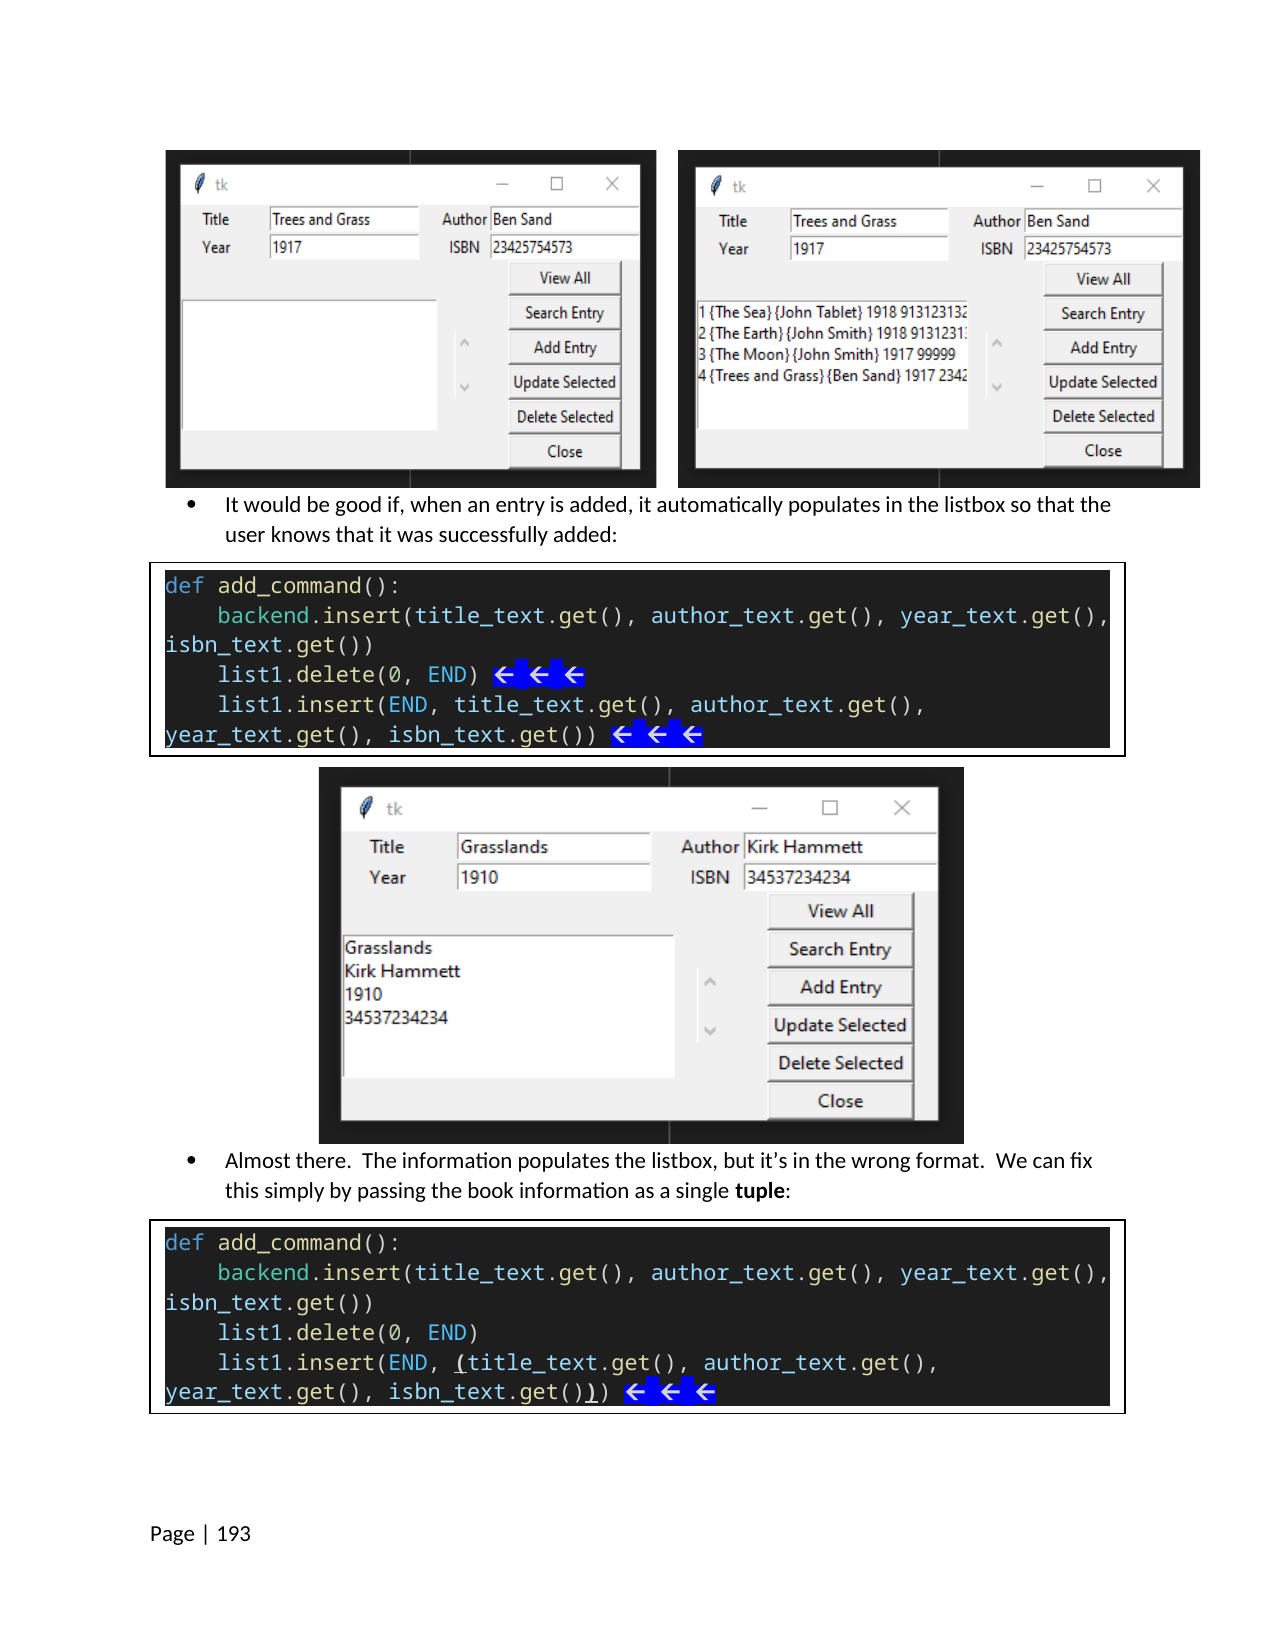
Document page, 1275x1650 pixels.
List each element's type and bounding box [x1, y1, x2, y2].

picture [318, 767, 964, 1144]
picture [678, 150, 1200, 488]
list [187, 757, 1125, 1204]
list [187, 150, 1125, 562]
picture [165, 150, 657, 488]
